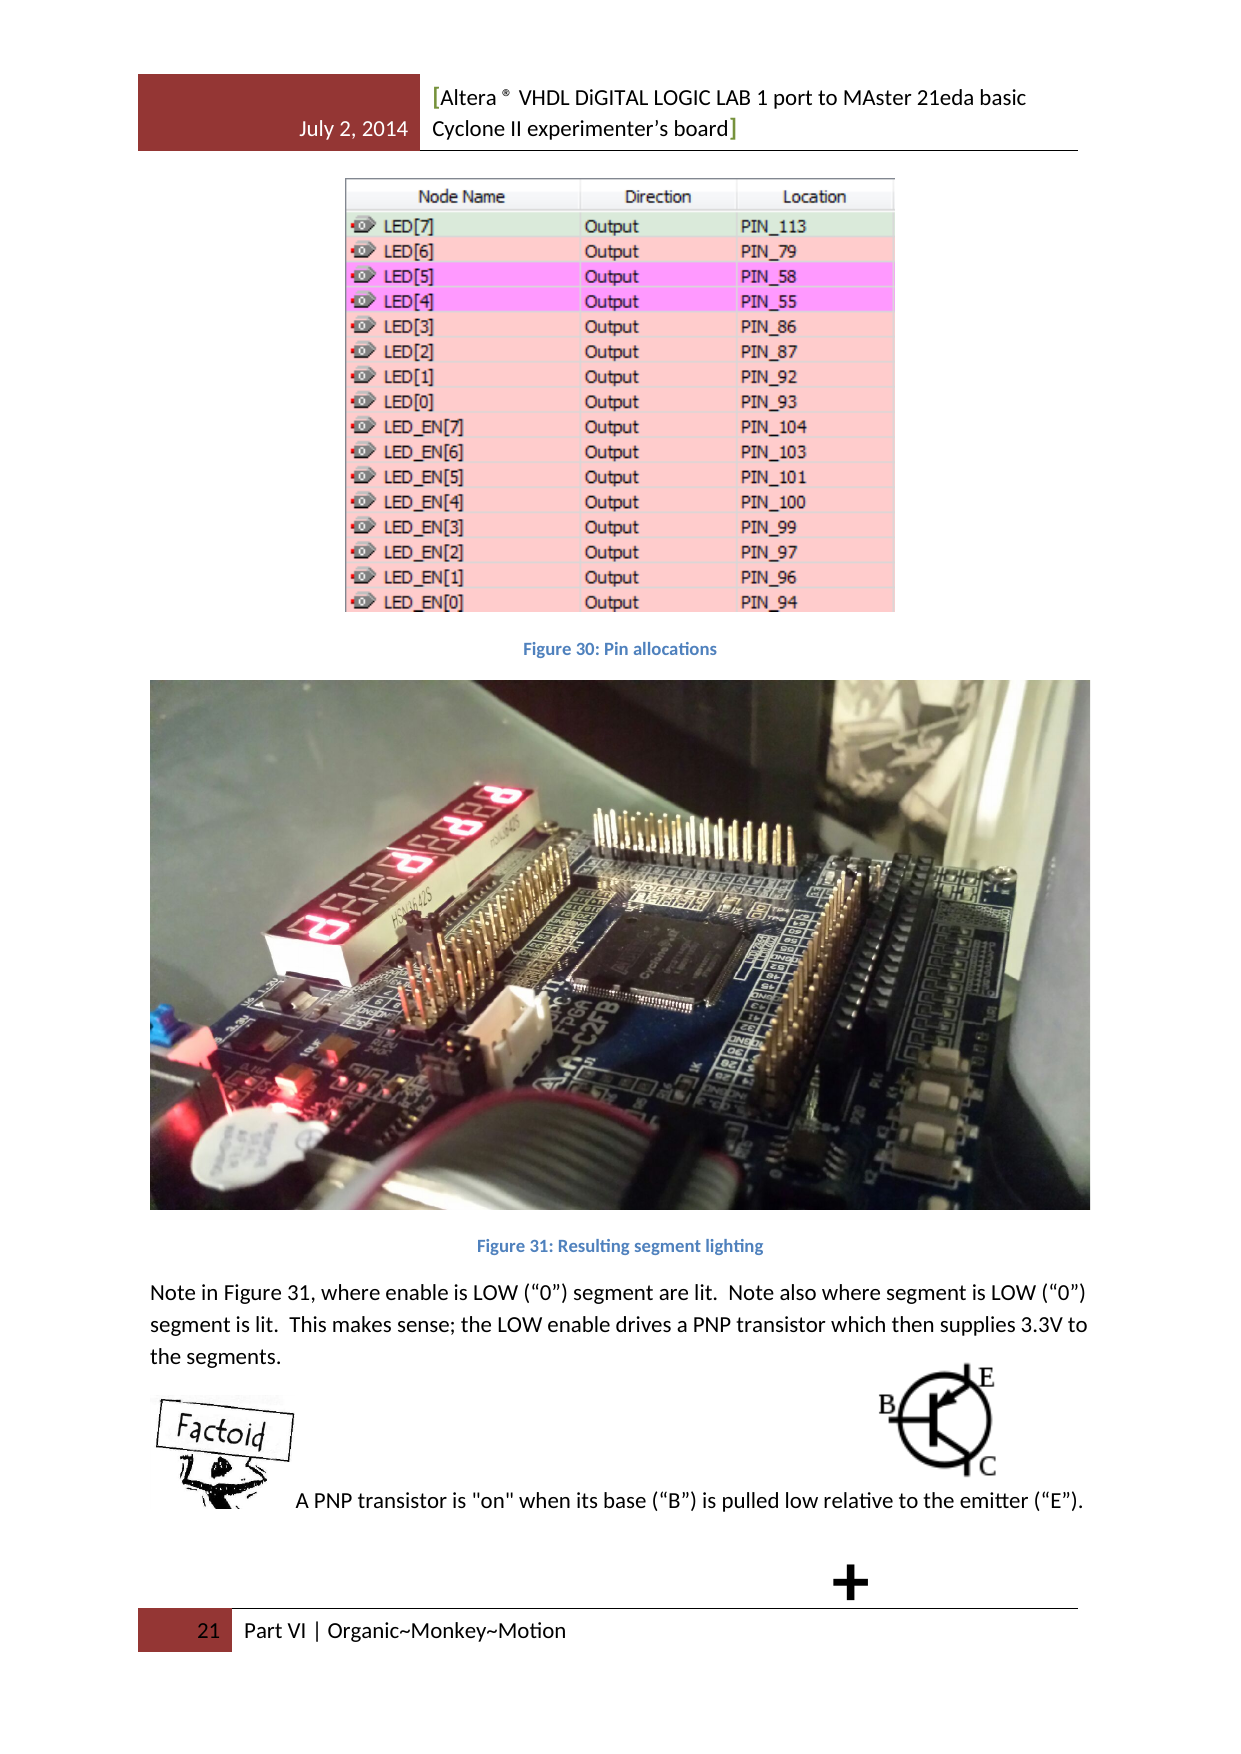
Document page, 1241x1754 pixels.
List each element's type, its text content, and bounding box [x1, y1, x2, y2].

picture [345, 178, 895, 612]
picture [150, 1395, 296, 1509]
text Note in Figure 31, where enable is LOW (“0”) segment are lit. Note also where segment is LOW (“0”) segment is lit. This makes sense; the LOW enable drives a PNP transistor which then supplies 3.3V to the segments. [150, 1278, 1090, 1370]
text A PNP transistor is "on" when its base (“B”) is pulled low relative to the emitter (“E”). [150, 1395, 1090, 1514]
picture [878, 1361, 999, 1482]
picture [150, 680, 1091, 1210]
